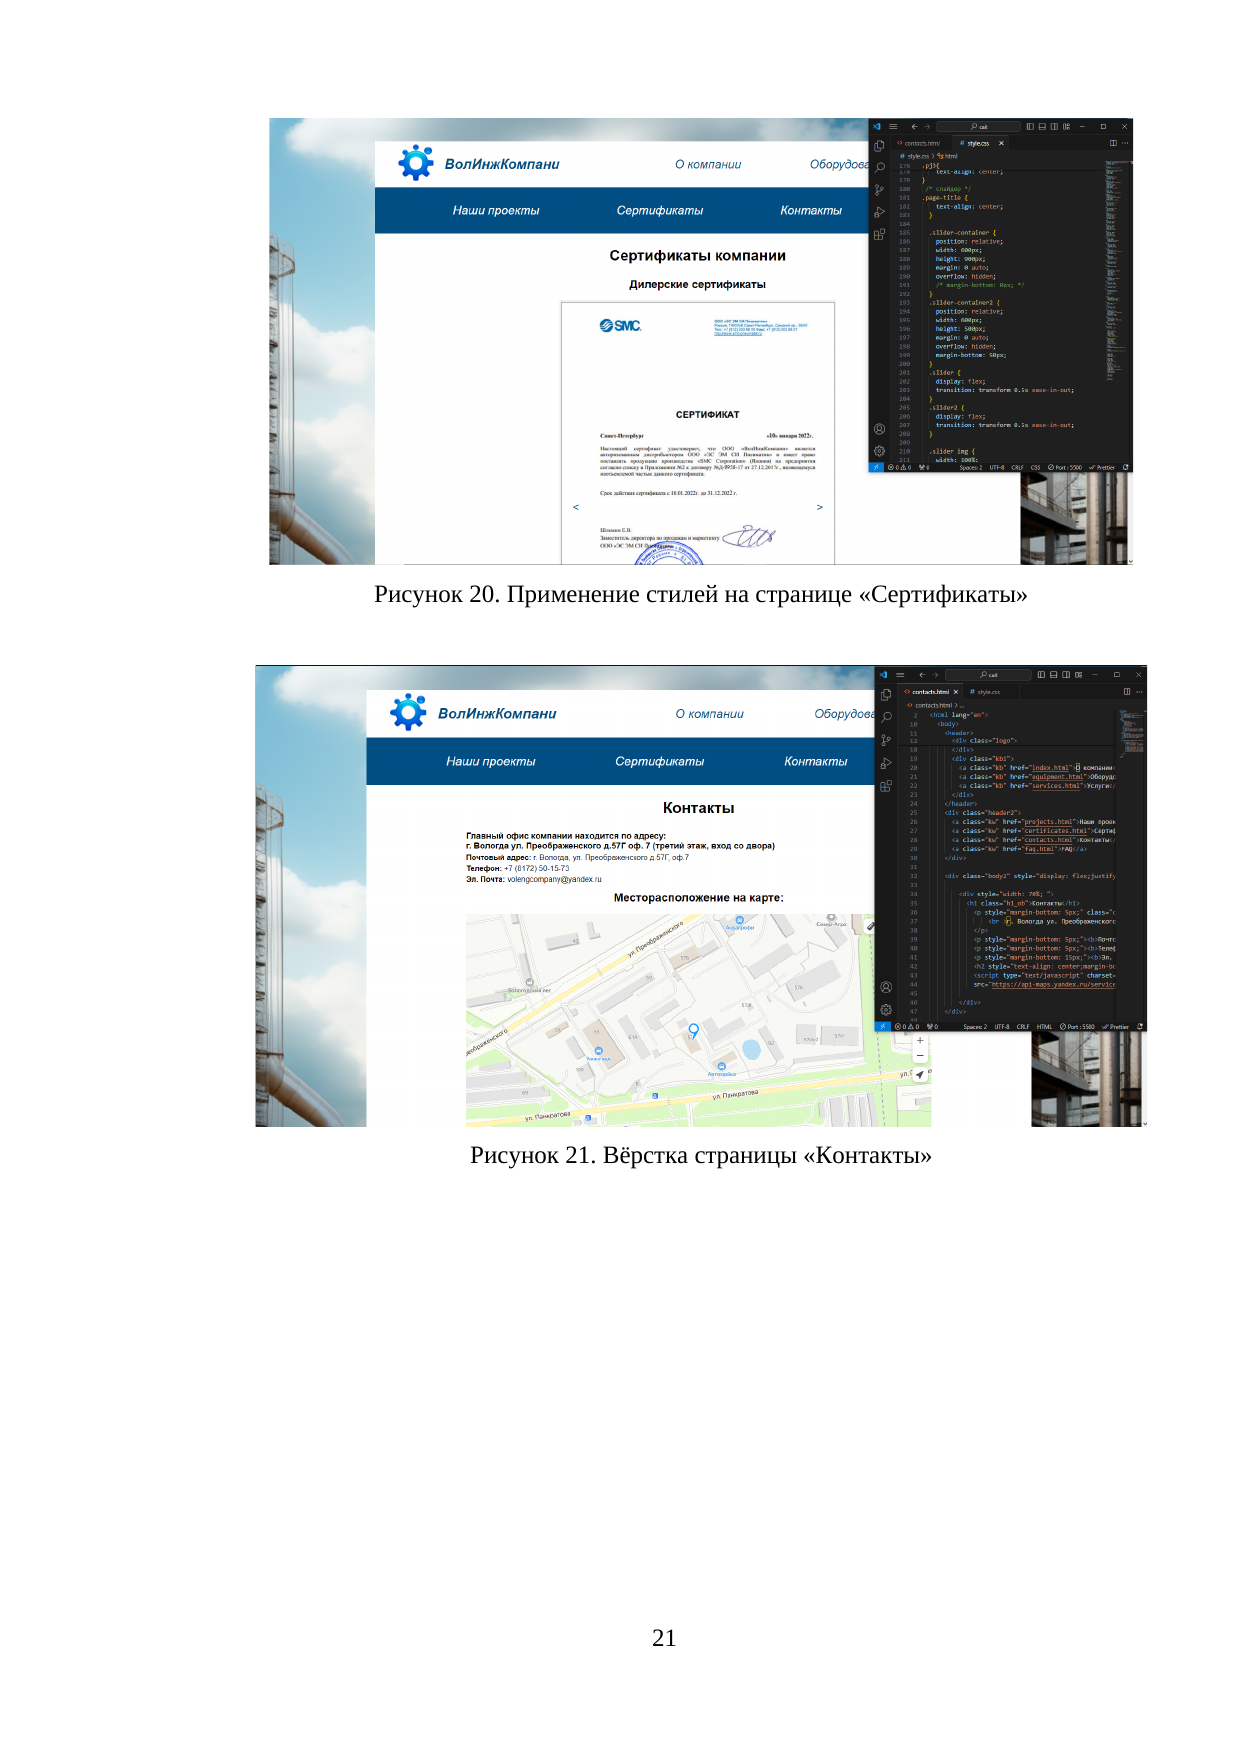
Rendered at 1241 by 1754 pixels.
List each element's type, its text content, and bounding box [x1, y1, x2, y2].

picture [255, 665, 1148, 1127]
picture [269, 118, 1134, 565]
list Рисунок 21. Вёрстка страницы «Контакты» [177, 1140, 1152, 1169]
list Рисунок 20. Применение стилей на странице «Сертификаты» [177, 579, 1152, 608]
